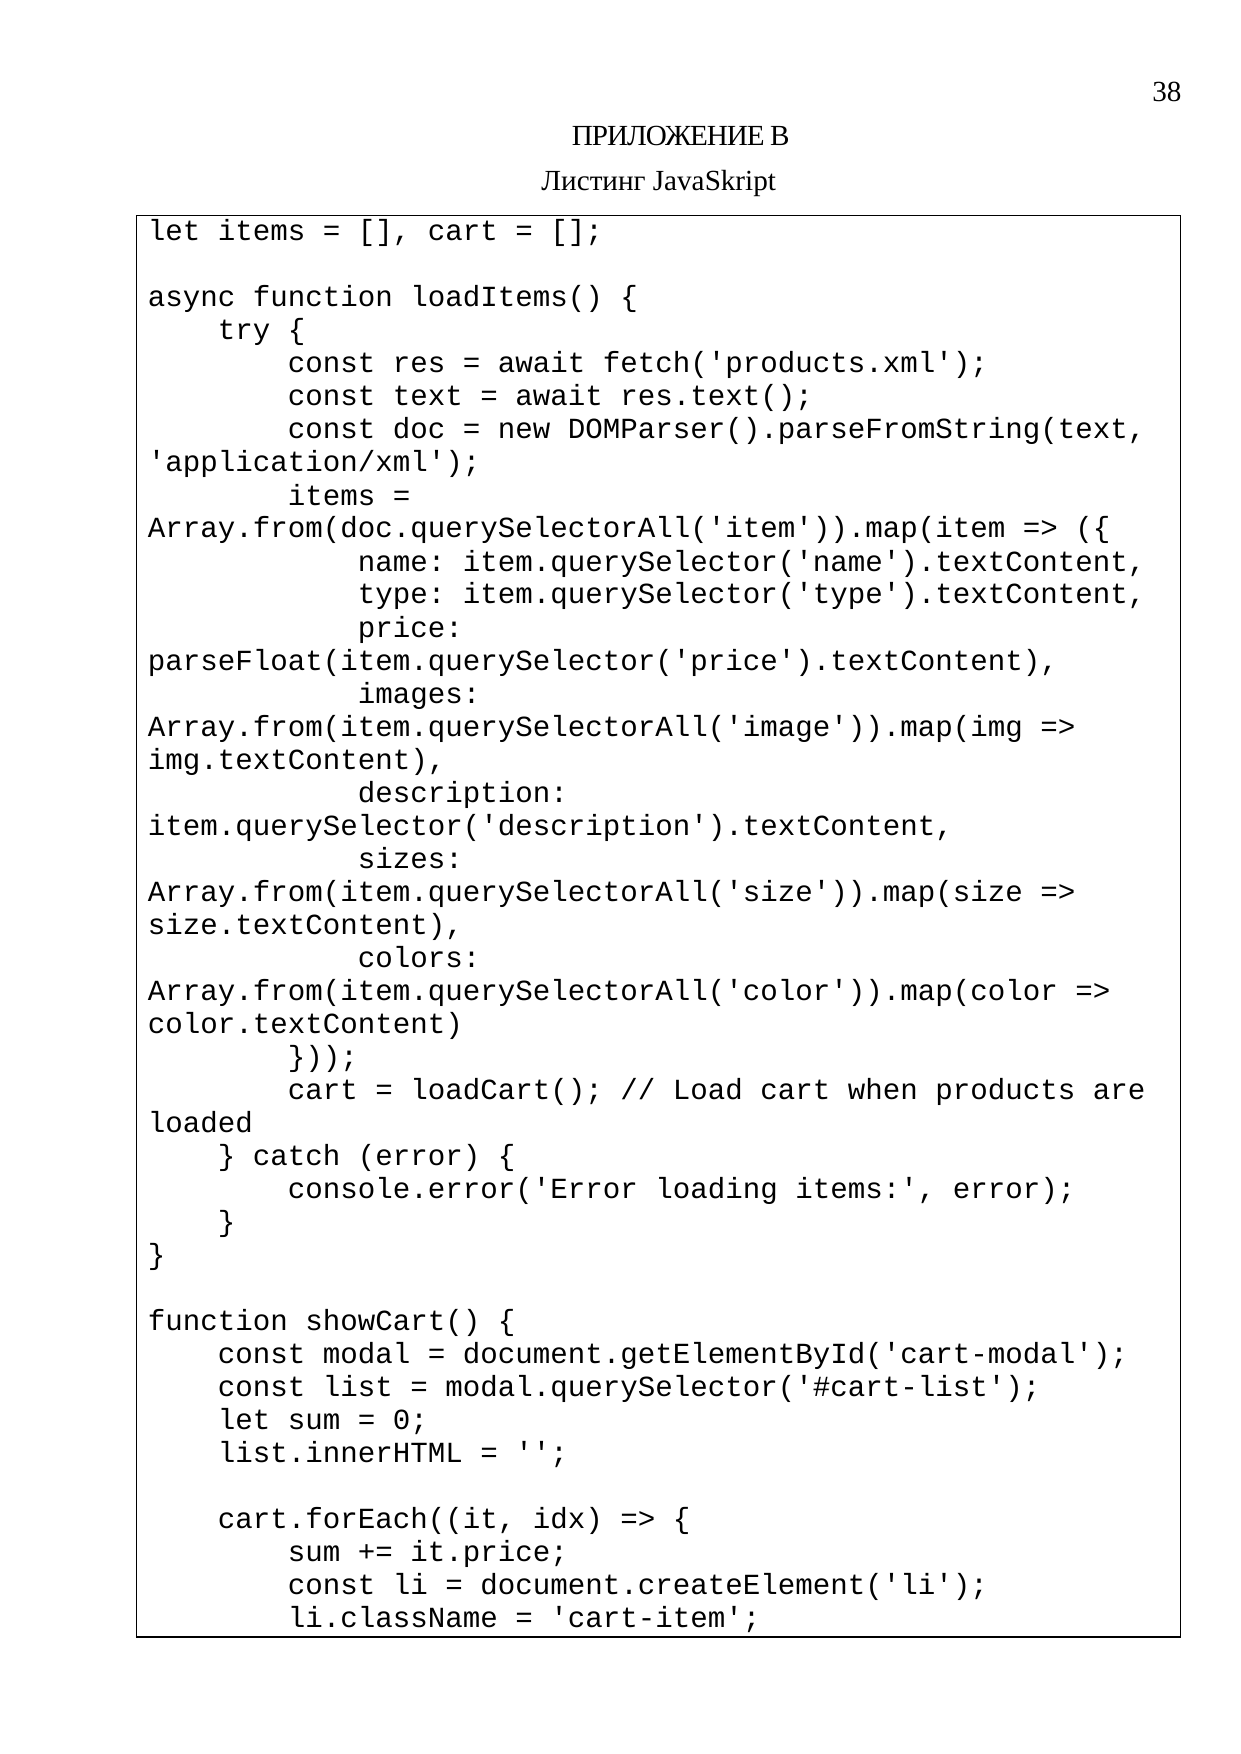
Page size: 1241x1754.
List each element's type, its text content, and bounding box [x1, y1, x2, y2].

subtitle ПРИЛОЖЕНИЕ В [181, 118, 1181, 152]
text Листинг JavaSkript [136, 163, 1181, 196]
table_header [137, 216, 1180, 1636]
